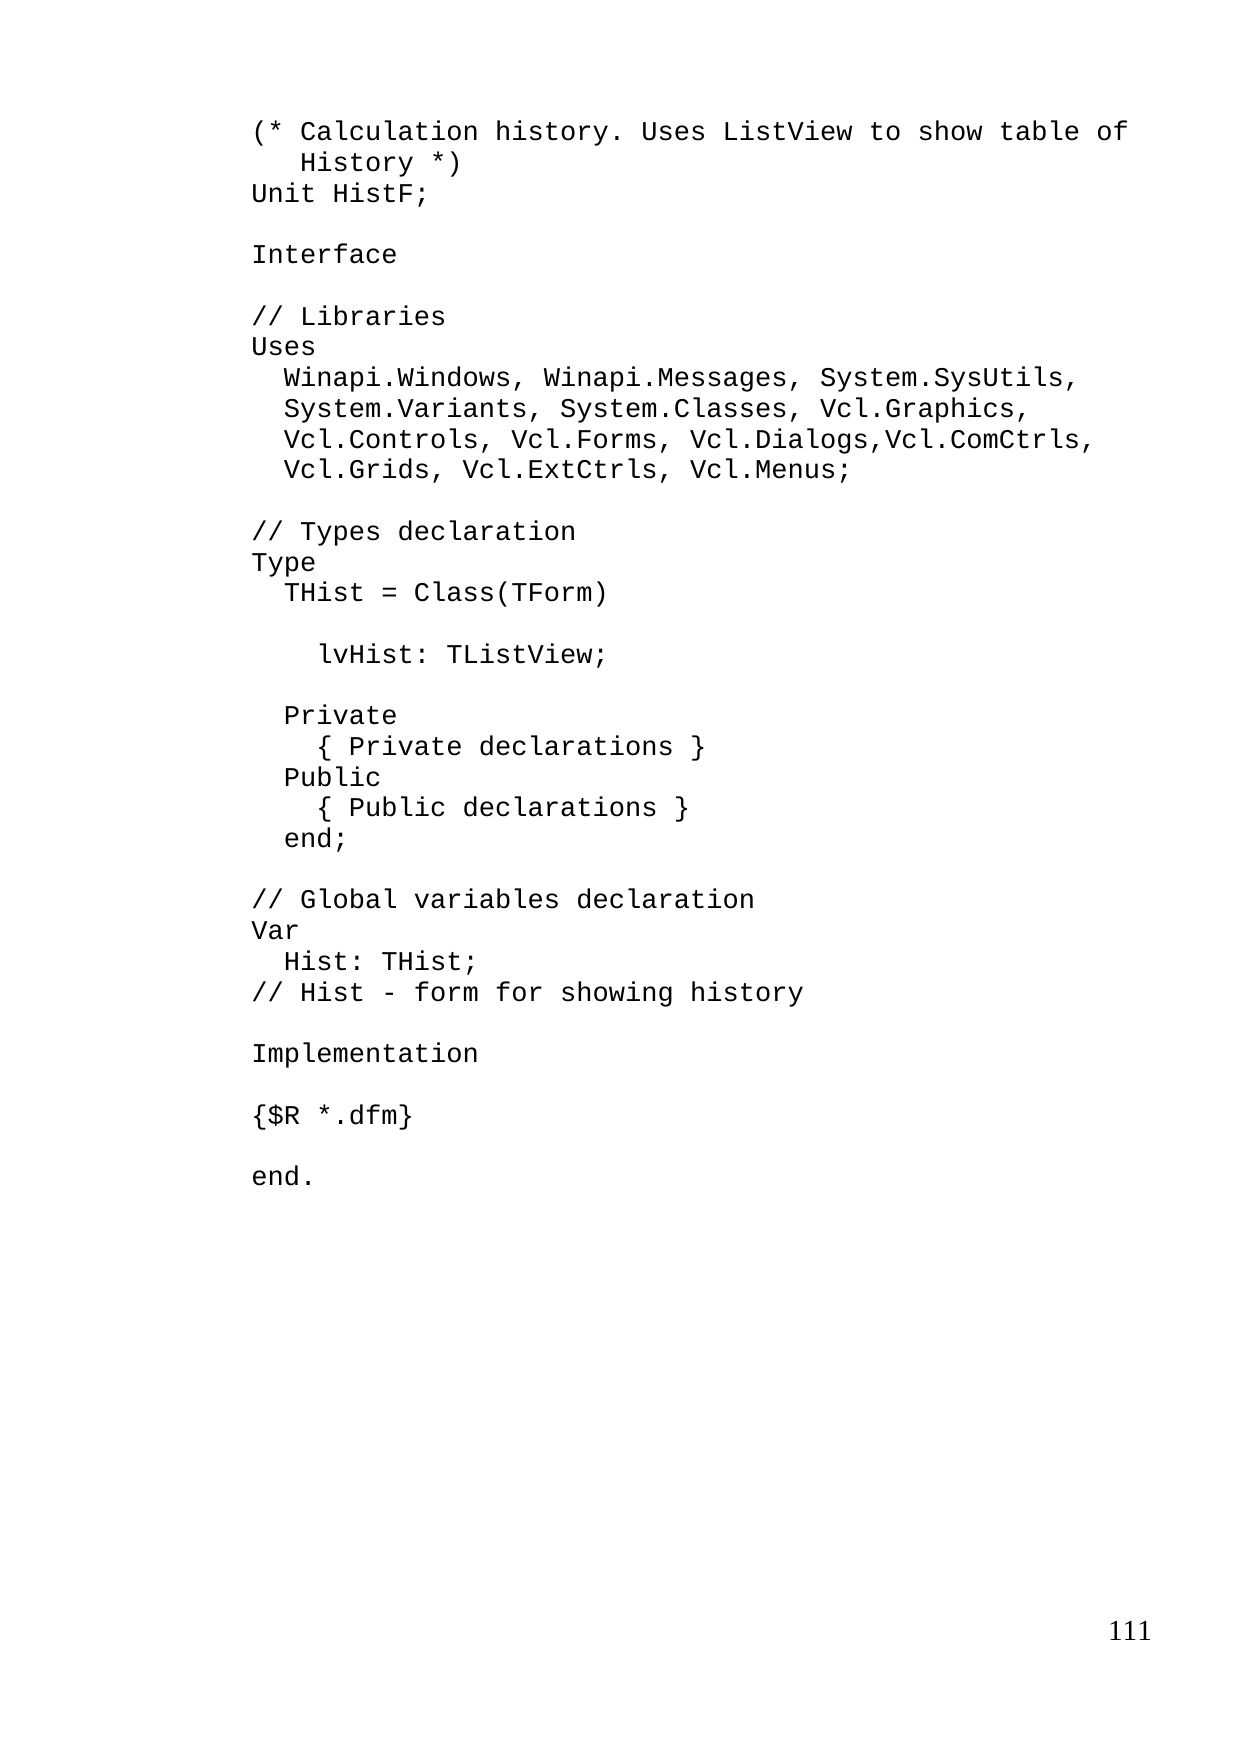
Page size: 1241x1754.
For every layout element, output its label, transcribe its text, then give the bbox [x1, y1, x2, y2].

text Vcl.Controls, Vcl.Forms, Vcl.Dialogs,Vcl.ComCtrls, [177, 425, 1152, 456]
text THist = Class(TForm) [177, 579, 1152, 610]
text // Types declaration [177, 518, 1152, 548]
text end; [177, 825, 1152, 856]
text // Libraries [177, 302, 1152, 333]
text end. [177, 1163, 1152, 1194]
text System.Variants, System.Classes, Vcl.Graphics, [177, 395, 1152, 425]
text Var [177, 917, 1152, 948]
text lvHist: TListView; [177, 641, 1152, 671]
text { Public declarations } [177, 794, 1152, 825]
text Vcl.Grids, Vcl.ExtCtrls, Vcl.Menus; [177, 456, 1152, 487]
text (* Calculation history. Uses ListView to show table of [177, 118, 1152, 149]
text // Hist - form for showing history [177, 978, 1152, 1009]
text Private [177, 702, 1152, 733]
text Public [177, 763, 1152, 794]
text History *) [177, 149, 1152, 179]
text Type [177, 548, 1152, 579]
text { Private declarations } [177, 733, 1152, 763]
text {$R *.dfm} [177, 1101, 1152, 1132]
text Unit HistF; [177, 179, 1152, 210]
text Interface [177, 241, 1152, 272]
text Hist: THist; [177, 948, 1152, 978]
text // Global variables declaration [177, 886, 1152, 917]
text Implementation [177, 1040, 1152, 1071]
text Uses [177, 333, 1152, 364]
text Winapi.Windows, Winapi.Messages, System.SysUtils, [177, 364, 1152, 395]
